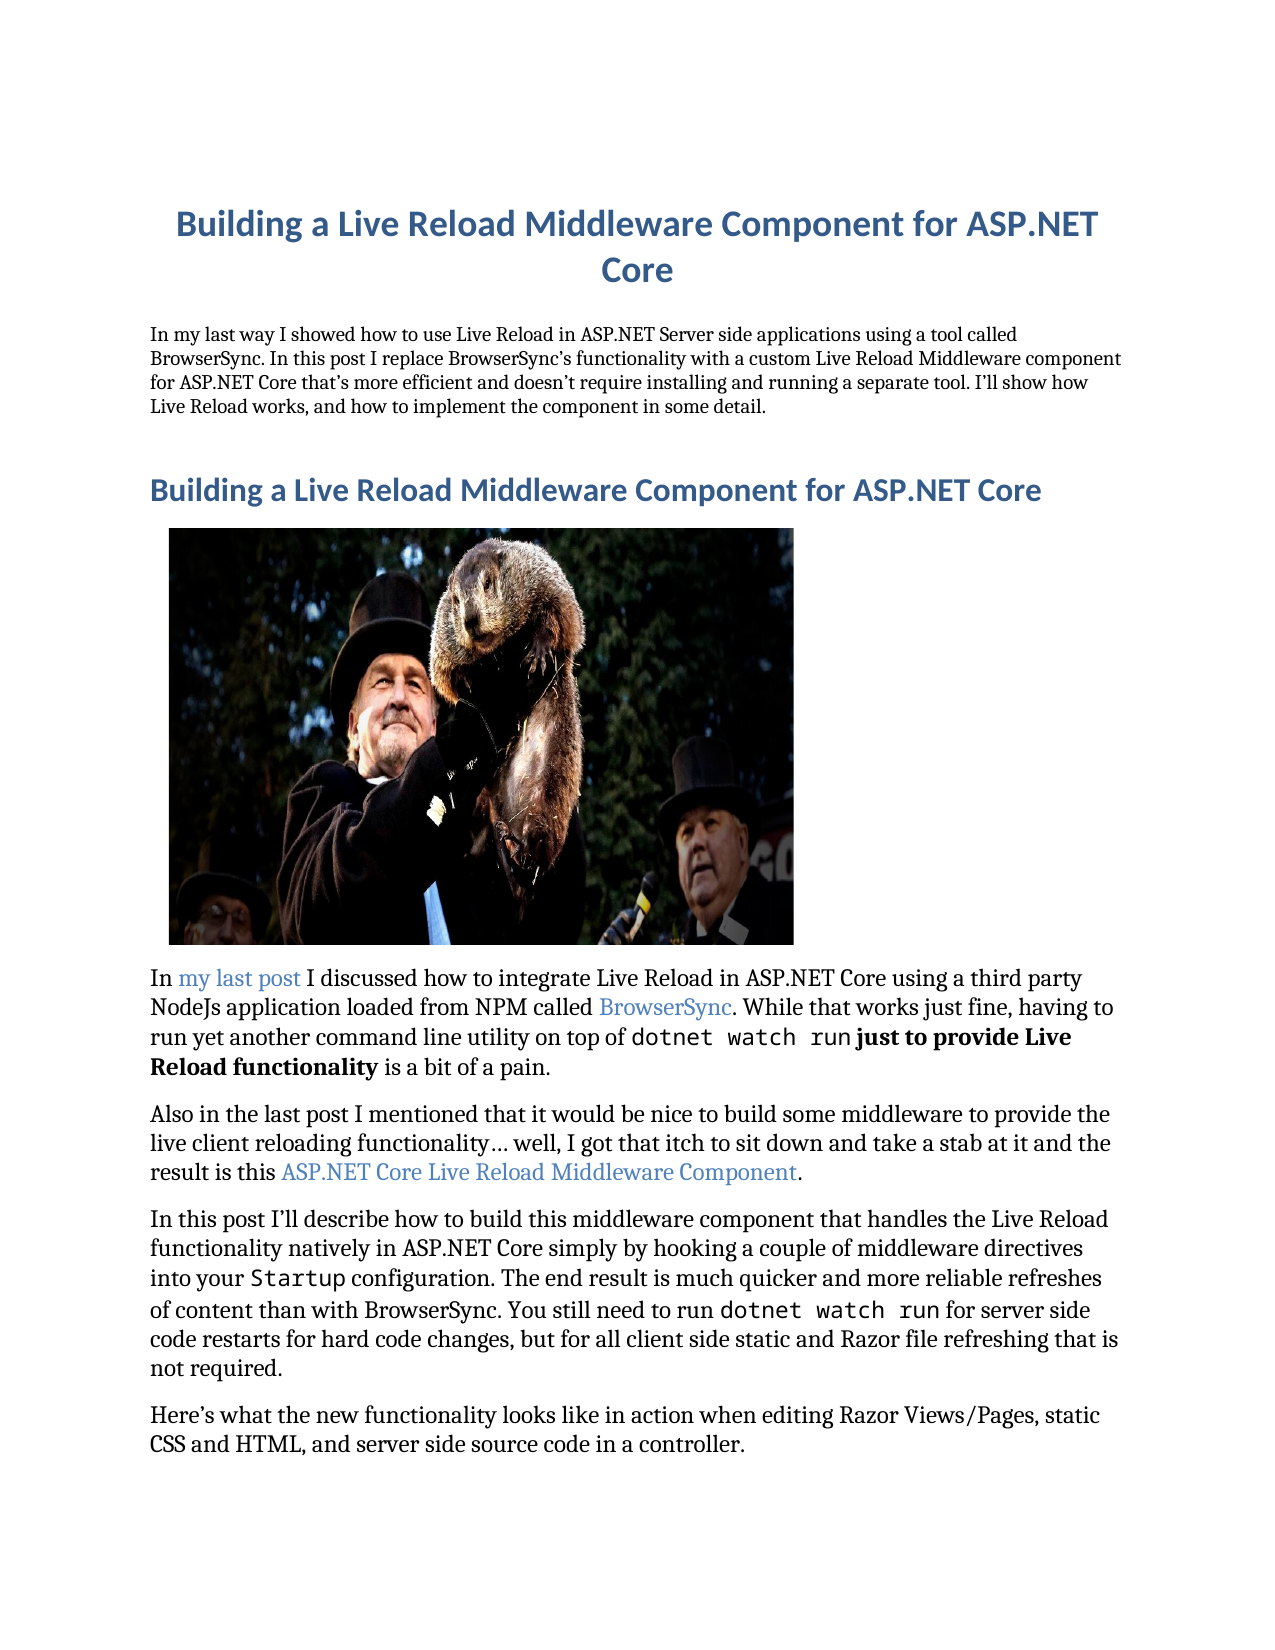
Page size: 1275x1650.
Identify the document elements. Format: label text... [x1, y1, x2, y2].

text Also in the last post I mentioned that it would be nice to build some middleware to provide the live client reloading functionality… well, I got that itch to sit down and take a stab at it and the result is this ASP.NET Core Live Reload Middleware Component. [150, 1100, 1125, 1186]
text In my last post I discussed how to integrate Live Reload in ASP.NET Core using a third party NodeJs application loaded from NPM called BrowserSync. While that works just fine, having to run yet another command line utility on top of dotnet watch run just to provide Live Reload functionality is a bit of a pain. [150, 964, 1125, 1081]
picture [168, 528, 794, 945]
text In this post I’ll describe how to build this middleware component that handles the Live Reload functionality natively in ASP.NET Core simply by hooking a couple of middleware directives into your Startup configuration. The end result is much quicker and more reliable refreshes of content than with BrowserSync. You still need to run dotnet watch run for server side code restarts for hard code changes, but for all client side static and Razor file refreshing that is not required. [150, 1205, 1125, 1382]
text Here’s what the new functionality looks like in action when editing Razor Views/Pages, static CSS and HTML, and server side source code in a controller. [150, 1401, 1125, 1459]
subtitle Building a Live Reload Middleware Component for ASP.NET Core [150, 469, 1125, 509]
title Building a Live Reload Middleware Component for ASP.NET Core [150, 200, 1125, 292]
text In my last way I showed how to use Live Reload in ASP.NET Server side applications using a tool called BrowserSync. In this post I replace BrowserSync’s functionality with a custom Live Reload Middleware component for ASP.NET Core that’s more efficient and doesn’t require installing and running a separate tool. I’ll show how Live Reload works, and how to implement the component in some detail. [150, 323, 1125, 419]
